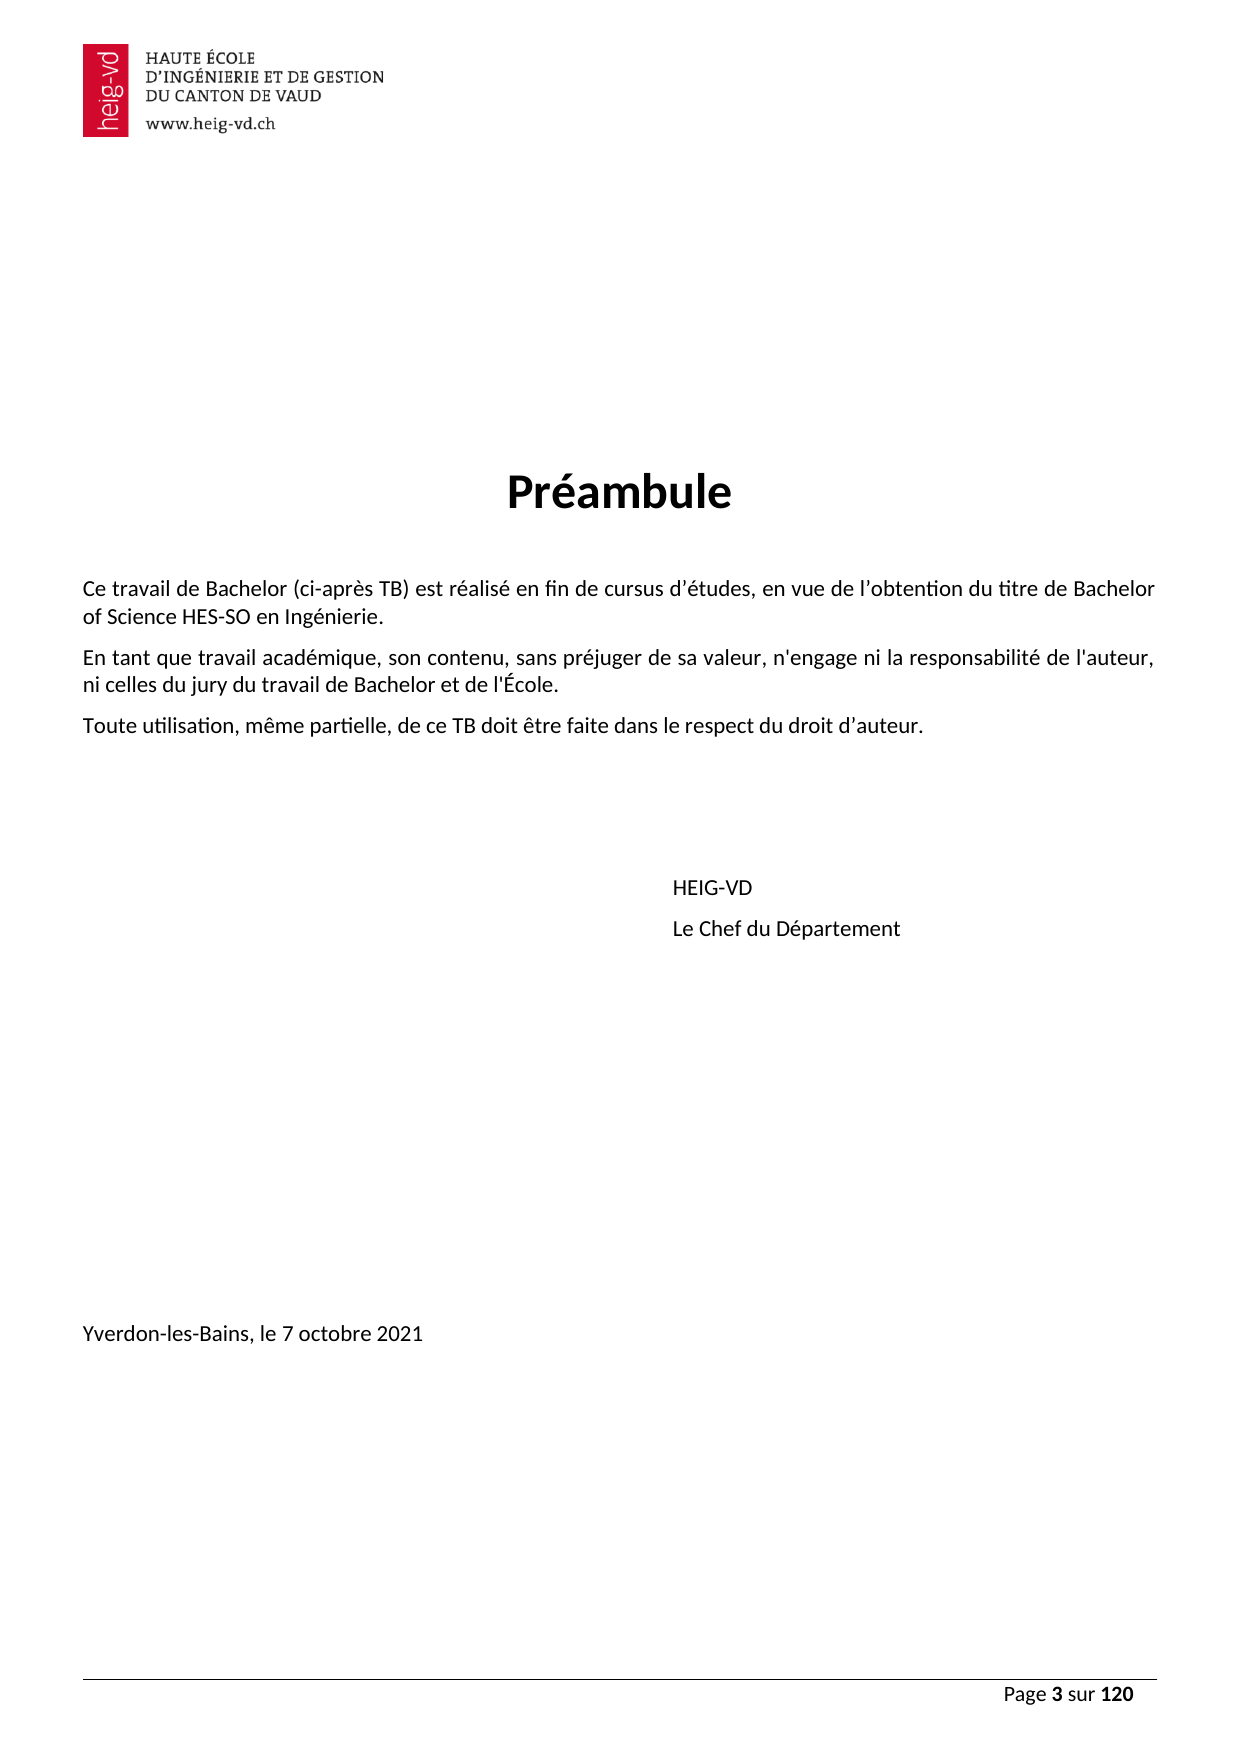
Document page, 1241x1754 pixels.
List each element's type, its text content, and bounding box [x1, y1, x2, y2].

picture [83, 44, 384, 137]
text Ce travail de Bachelor (ci-après TB) est réalisé en fin de cursus d’études, en vue de l’obtention du titre de Bachelor of Science HES-SO en Ingénierie. [83, 574, 1157, 630]
text HEIG-VD [83, 873, 1157, 901]
text En tant que travail académique, son contenu, sans préjuger de sa valeur, n'engage ni la responsabilité de l'auteur, ni celles du jury du travail de Bachelor et de l'École. [83, 643, 1157, 699]
text Toute utilisation, même partielle, de ce TB doit être faite dans le respect du droit d’auteur. [83, 711, 1157, 739]
text Le Chef du Département [83, 914, 1157, 942]
text Yverdon-les-Bains, le [83, 1319, 1157, 1347]
text Préambule [83, 460, 1157, 521]
